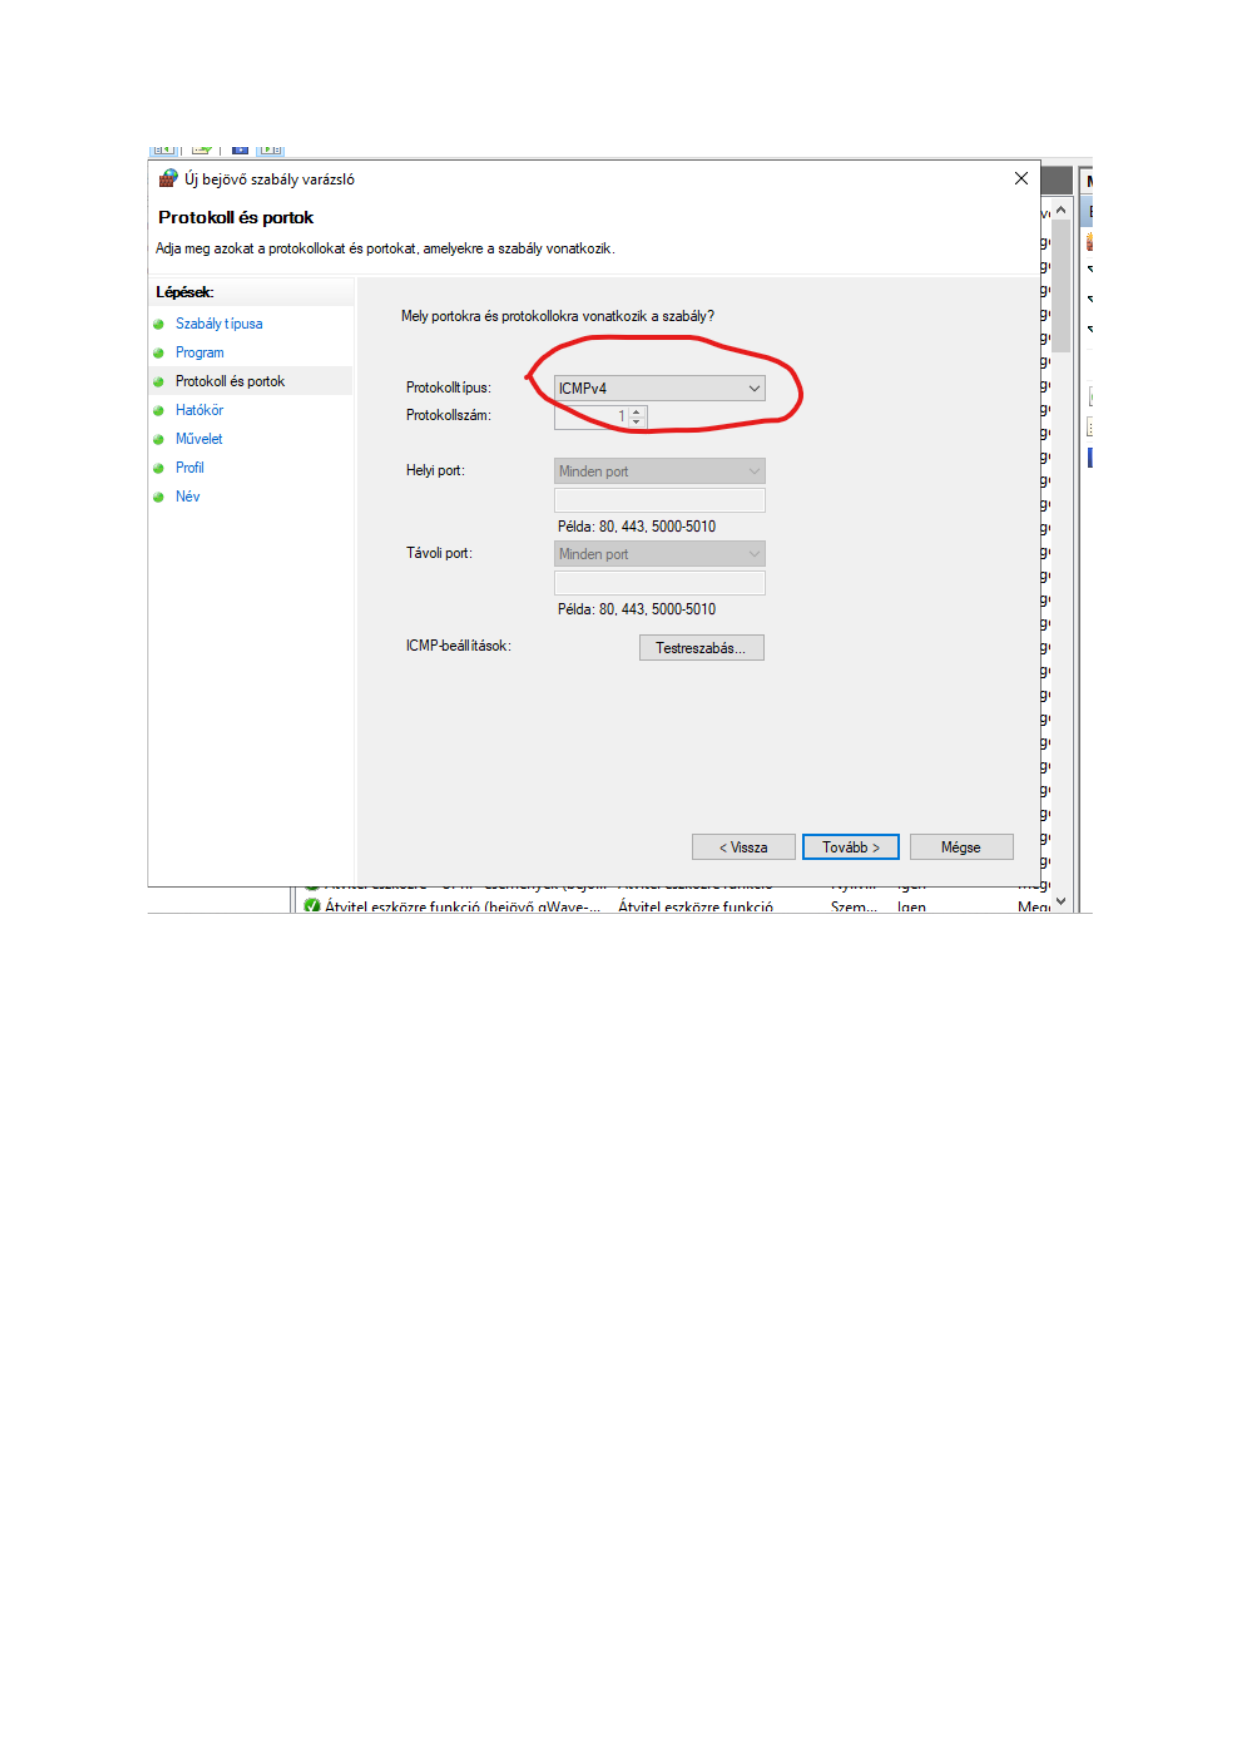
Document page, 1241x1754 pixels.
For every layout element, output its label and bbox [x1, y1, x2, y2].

picture [147, 147, 1093, 914]
